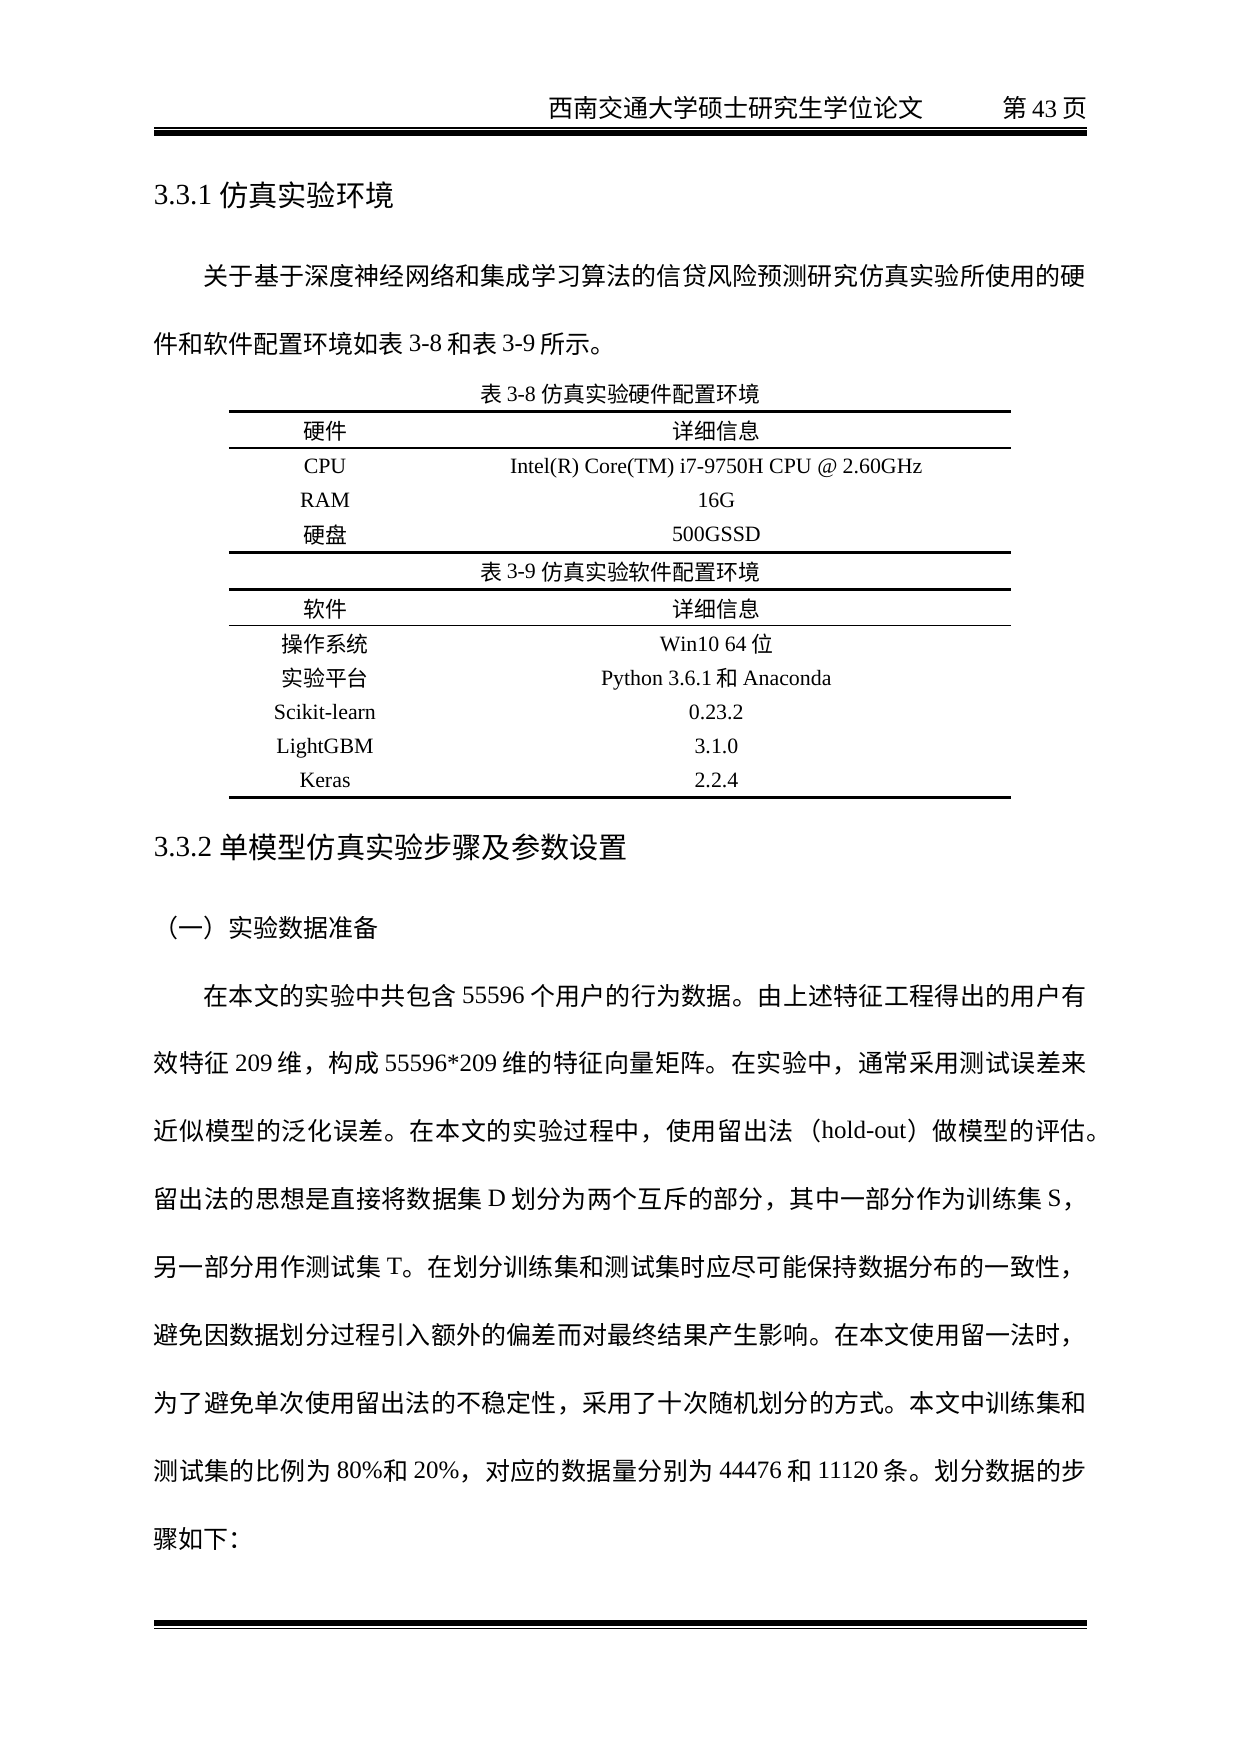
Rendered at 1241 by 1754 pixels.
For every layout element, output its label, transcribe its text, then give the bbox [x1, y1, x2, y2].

table_cell CPU [229, 449, 421, 483]
title 3.3.1 仿真实验环境 [153, 160, 1087, 228]
title （一）实验数据准备 [153, 892, 1087, 960]
text 关于基于深度神经网络和集成学习算法的信贷风险预测研究仿真实验所使用的硬件和软件配置环境如表3-8和表3-9所示。 [153, 240, 1087, 376]
table_cell 3.1.0 [421, 728, 1011, 762]
table_cell RAM [229, 483, 421, 517]
table_cell 16G [421, 483, 1011, 517]
table_header 硬件 [229, 413, 421, 447]
table_cell LightGBM [229, 728, 421, 762]
table_cell Scikit-learn [229, 694, 421, 728]
table_header 详细信息 [421, 591, 1011, 625]
title 3.3.2 单模型仿真实验步骤及参数设置 [153, 812, 1087, 880]
table_cell 操作系统 [229, 626, 421, 660]
text 表3-9 仿真实验软件配置环境 [153, 554, 1087, 588]
text 表3-8 仿真实验硬件配置环境 [153, 376, 1087, 410]
table_cell 2.2.4 [421, 762, 1011, 796]
table_cell Intel(R) Core(TM) i7-9750H CPU @ 2.60GHz [421, 449, 1011, 483]
table_cell Python 3.6.1和Anaconda [421, 660, 1011, 694]
table_cell 硬盘 [229, 517, 421, 551]
table_cell Keras [229, 762, 421, 796]
title 在本文的实验中共包含55596个用户的行为数据。由上述特征工程得出的用户有效特征209维，构成55596*209维的特征向量矩阵。在实验中，通常采用测试误差来近似模型的泛化误差。在本文的实验过程中，使用留出法（hold-out）做模型的评估。留出法的思想是直接将数据集D划分为两个互斥的部分，其中一部分作为训练集S，另一部分用作测试集T。在划分训练集和测试集时应尽可能保持数据分布的一致性，避免因数据划分过程引入额外的偏差而对最终结果产生影响。在本文使用留一法时，为了避免单次使用留出法的不稳定性，采用了十次随机划分的方式。本文中训练集和测试集的比例为80%和20%，对应的数据量分别为44476和11120条。划分数据的步骤如下： [153, 960, 1087, 1571]
table_cell 0.23.2 [421, 694, 1011, 728]
table_cell Win10 64位 [421, 626, 1011, 660]
table_header 软件 [229, 591, 421, 625]
table_header 详细信息 [421, 413, 1011, 447]
table_cell 500GSSD [421, 517, 1011, 551]
table_cell 实验平台 [229, 660, 421, 694]
